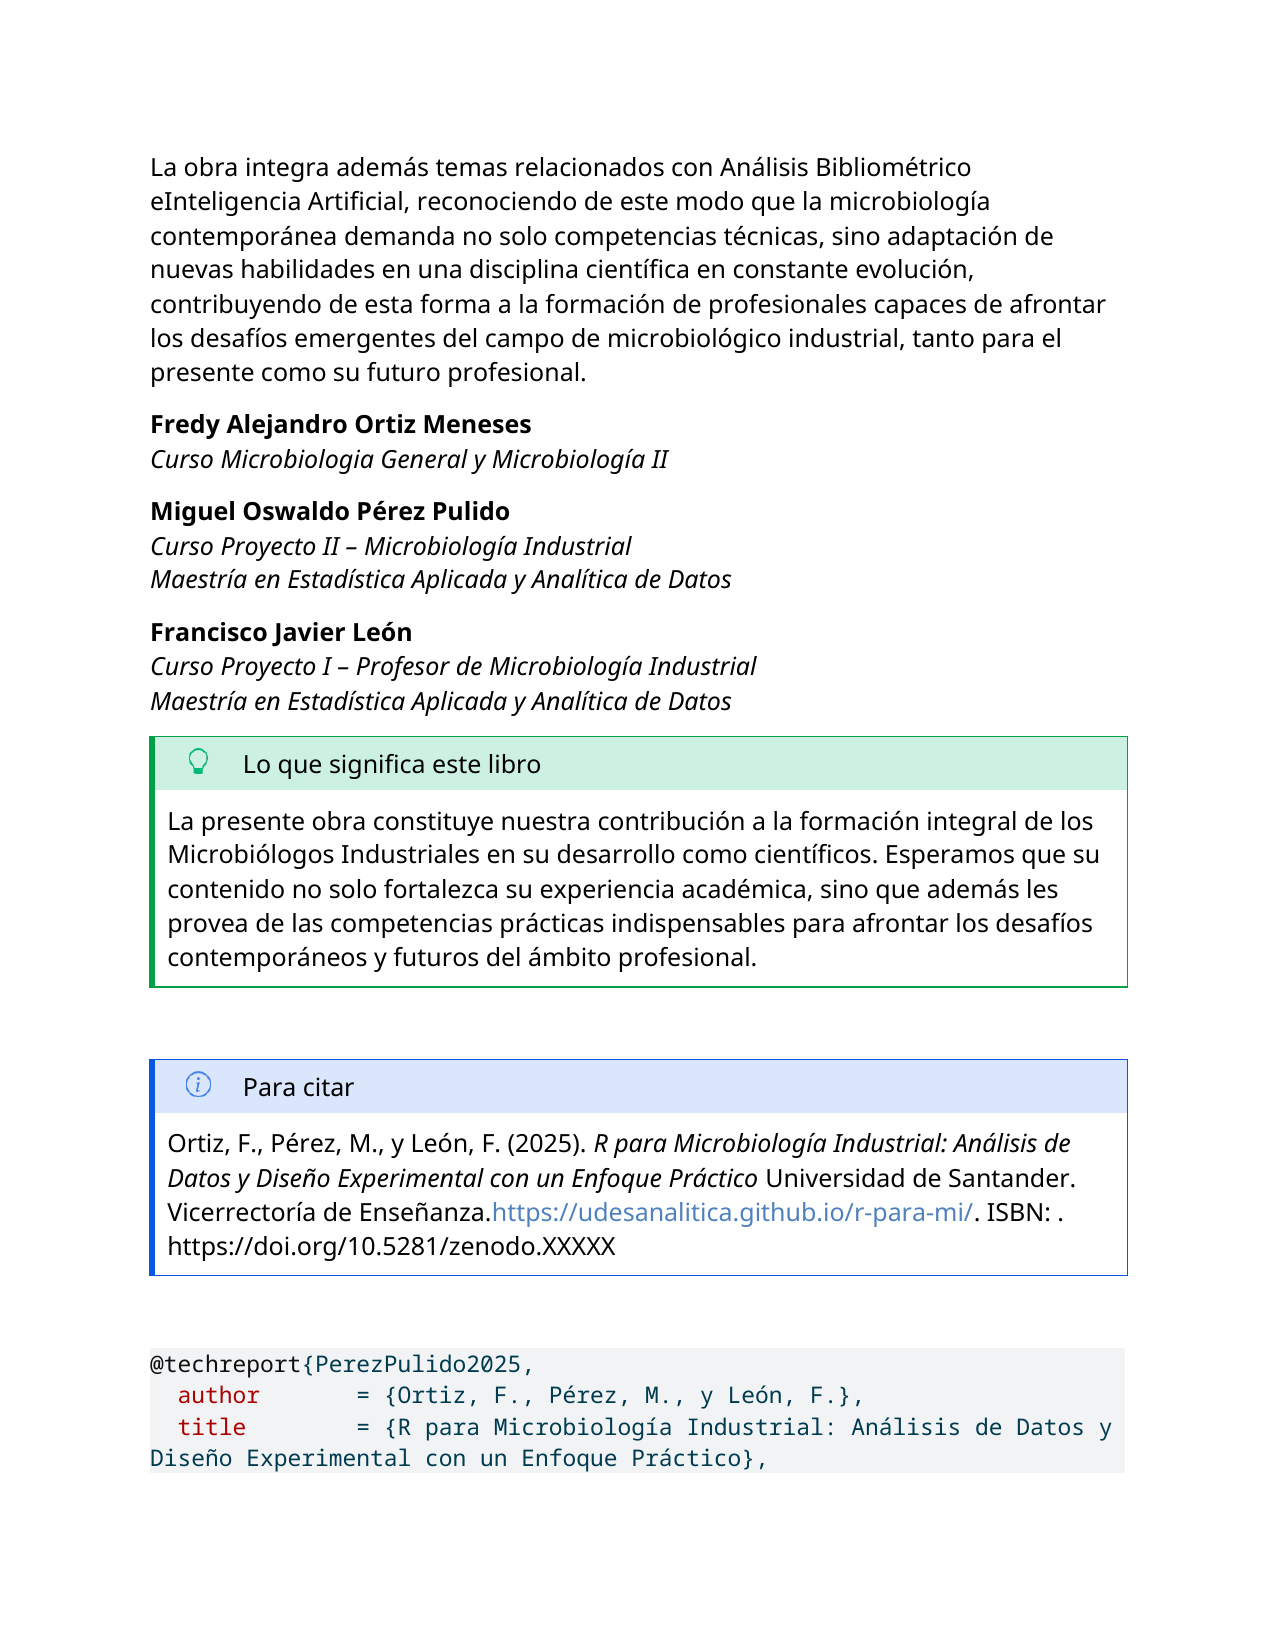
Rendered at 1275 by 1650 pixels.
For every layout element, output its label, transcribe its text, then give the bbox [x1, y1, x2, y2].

text Miguel Oswaldo Pérez Pulido Curso Proyecto II – Microbiología Industrial Maestría en Estadística Aplicada y Analítica de Datos [150, 494, 1125, 596]
table_cell Ortiz, F., Pérez, M., y León, F. (2025). R para Microbiología Industrial: Análisis de Datos y Diseño Experimental con un Enfoque Práctico Universidad de Santander. Vicerrectoría de Enseñanza.https://udesanalitica.github.io/r-para-mi/. ISBN: . https://doi.org/10.5281/zenodo.XXXXX [155, 1113, 1127, 1275]
text Francisco Javier León Curso Proyecto I – Profesor de Microbiología Industrial Maestría en Estadística Aplicada y Analítica de Datos [150, 615, 1125, 717]
table_header Lo que significa este libro [155, 737, 1127, 790]
text La obra integra además temas relacionados con Análisis Bibliométrico eInteligencia Artificial, reconociendo de este modo que la microbiología contemporánea demanda no solo competencias técnicas, sino adaptación de nuevas habilidades en una disciplina científica en constante evolución, contribuyendo de esta forma a la formación de profesionales capaces de afrontar los desafíos emergentes del campo de microbiológico industrial, tanto para el presente como su futuro profesional. [150, 150, 1125, 388]
table_cell La presente obra constituye nuestra contribución a la formación integral de los Microbiólogos Industriales en su desarrollo como científicos. Esperamos que su contenido no solo fortalezca su experiencia académica, sino que además les provea de las competencias prácticas indispensables para afrontar los desafíos contemporáneos y futuros del ámbito profesional. [155, 790, 1127, 986]
picture [186, 748, 211, 774]
picture [186, 1071, 211, 1097]
text Fredy Alejandro Ortiz Meneses Curso Microbiologia General y Microbiología II [150, 407, 1125, 475]
table_header Para citar [155, 1060, 1127, 1113]
